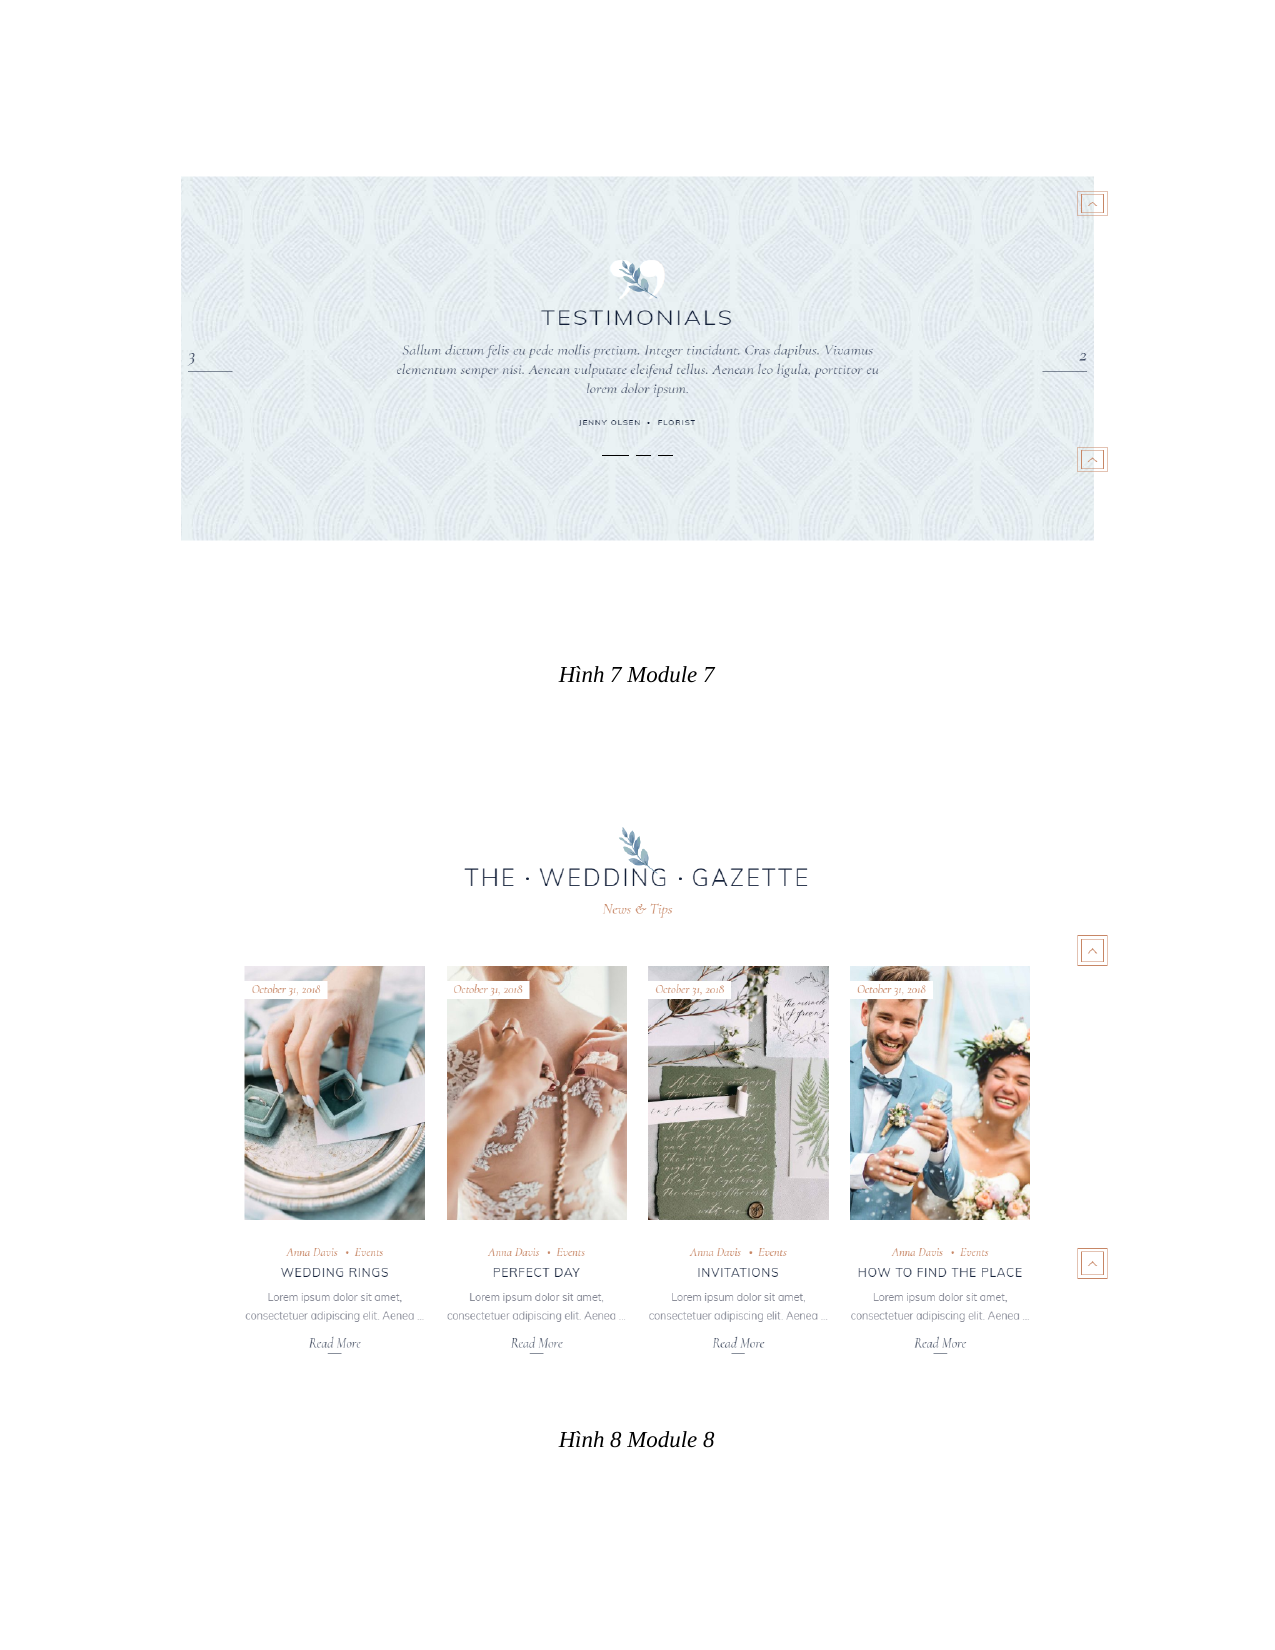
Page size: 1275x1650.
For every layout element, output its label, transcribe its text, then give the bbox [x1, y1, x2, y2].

text Hình 7 Module 7 [150, 661, 1125, 687]
picture [150, 149, 1125, 642]
text Hình 8 Module 8 [150, 1426, 1125, 1452]
picture [150, 801, 1125, 1404]
